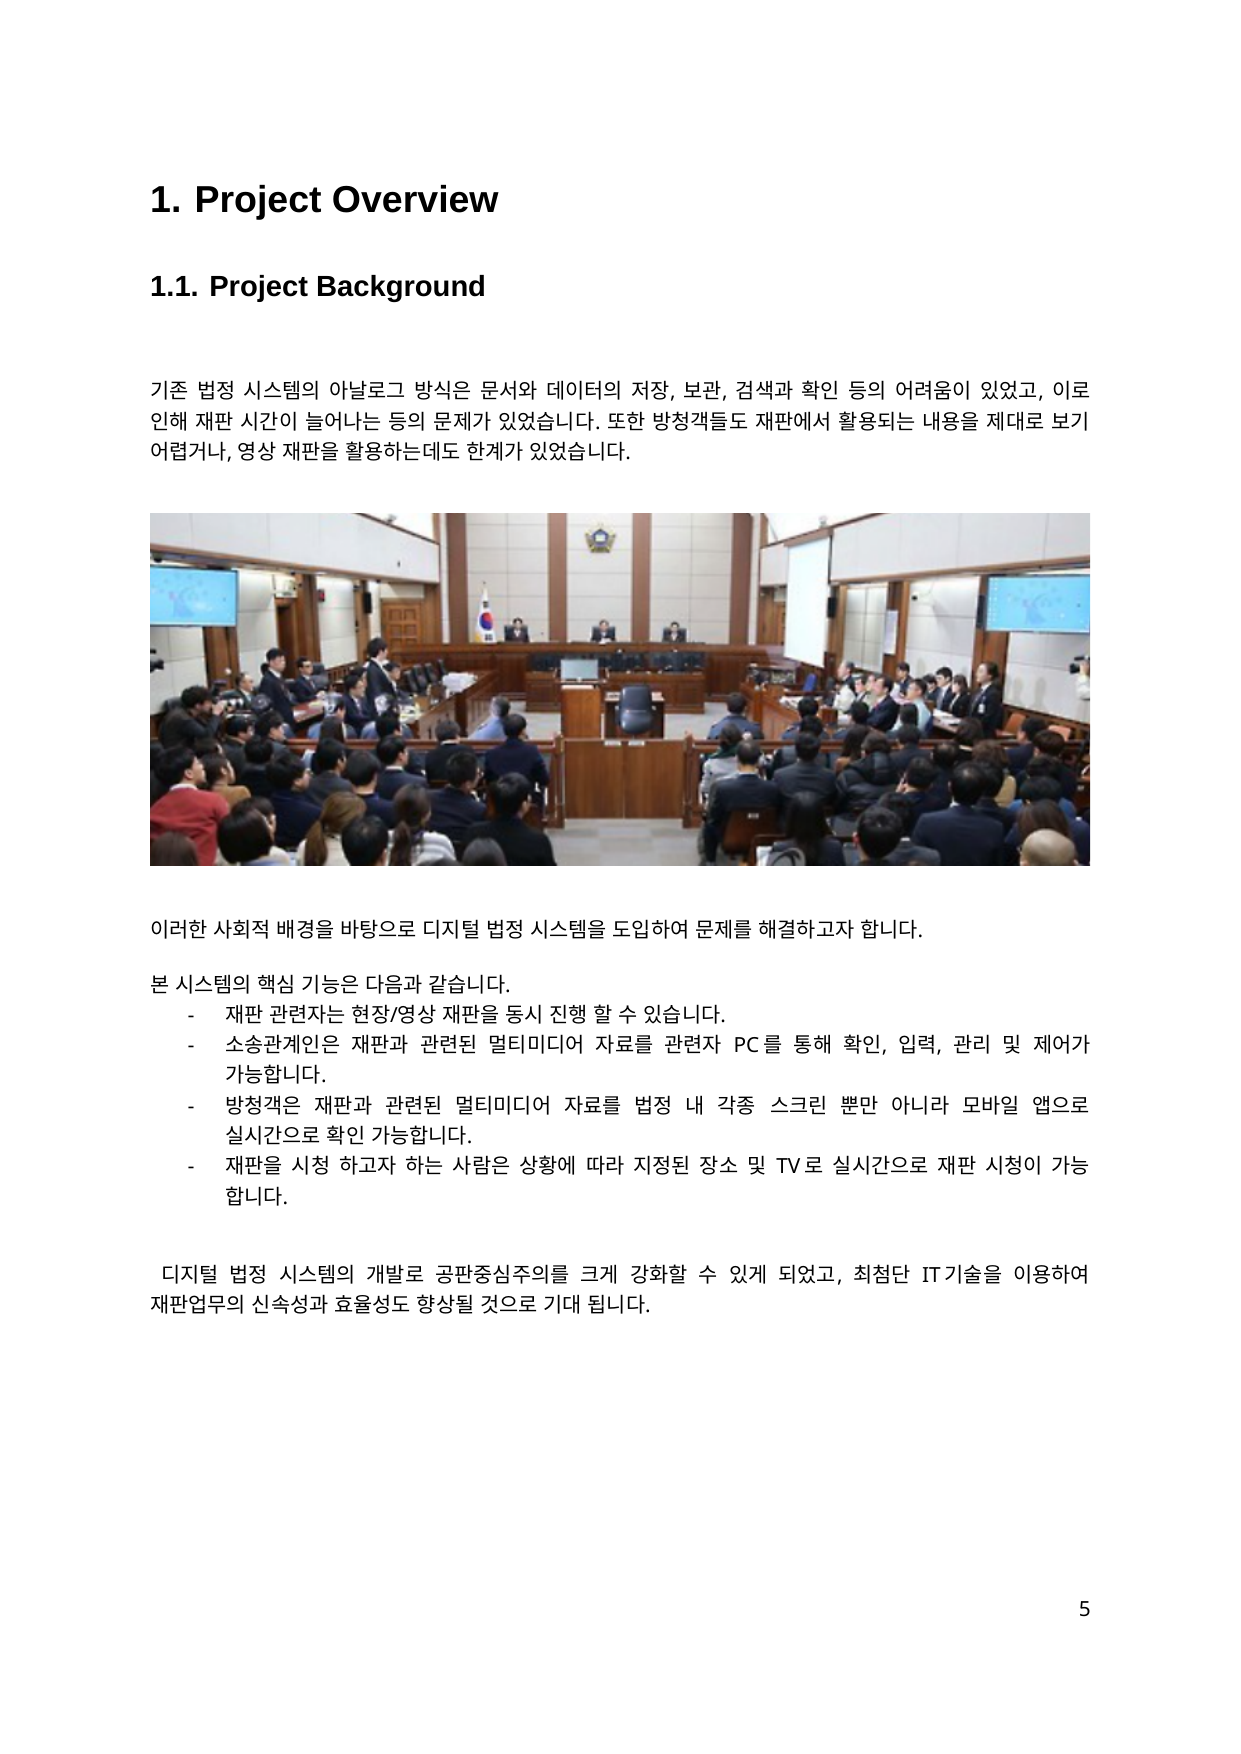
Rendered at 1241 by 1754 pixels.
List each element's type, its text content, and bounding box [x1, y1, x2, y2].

subtitle Project Background [150, 269, 1090, 303]
picture [150, 513, 1091, 866]
subtitle Project Overview [150, 177, 1090, 220]
